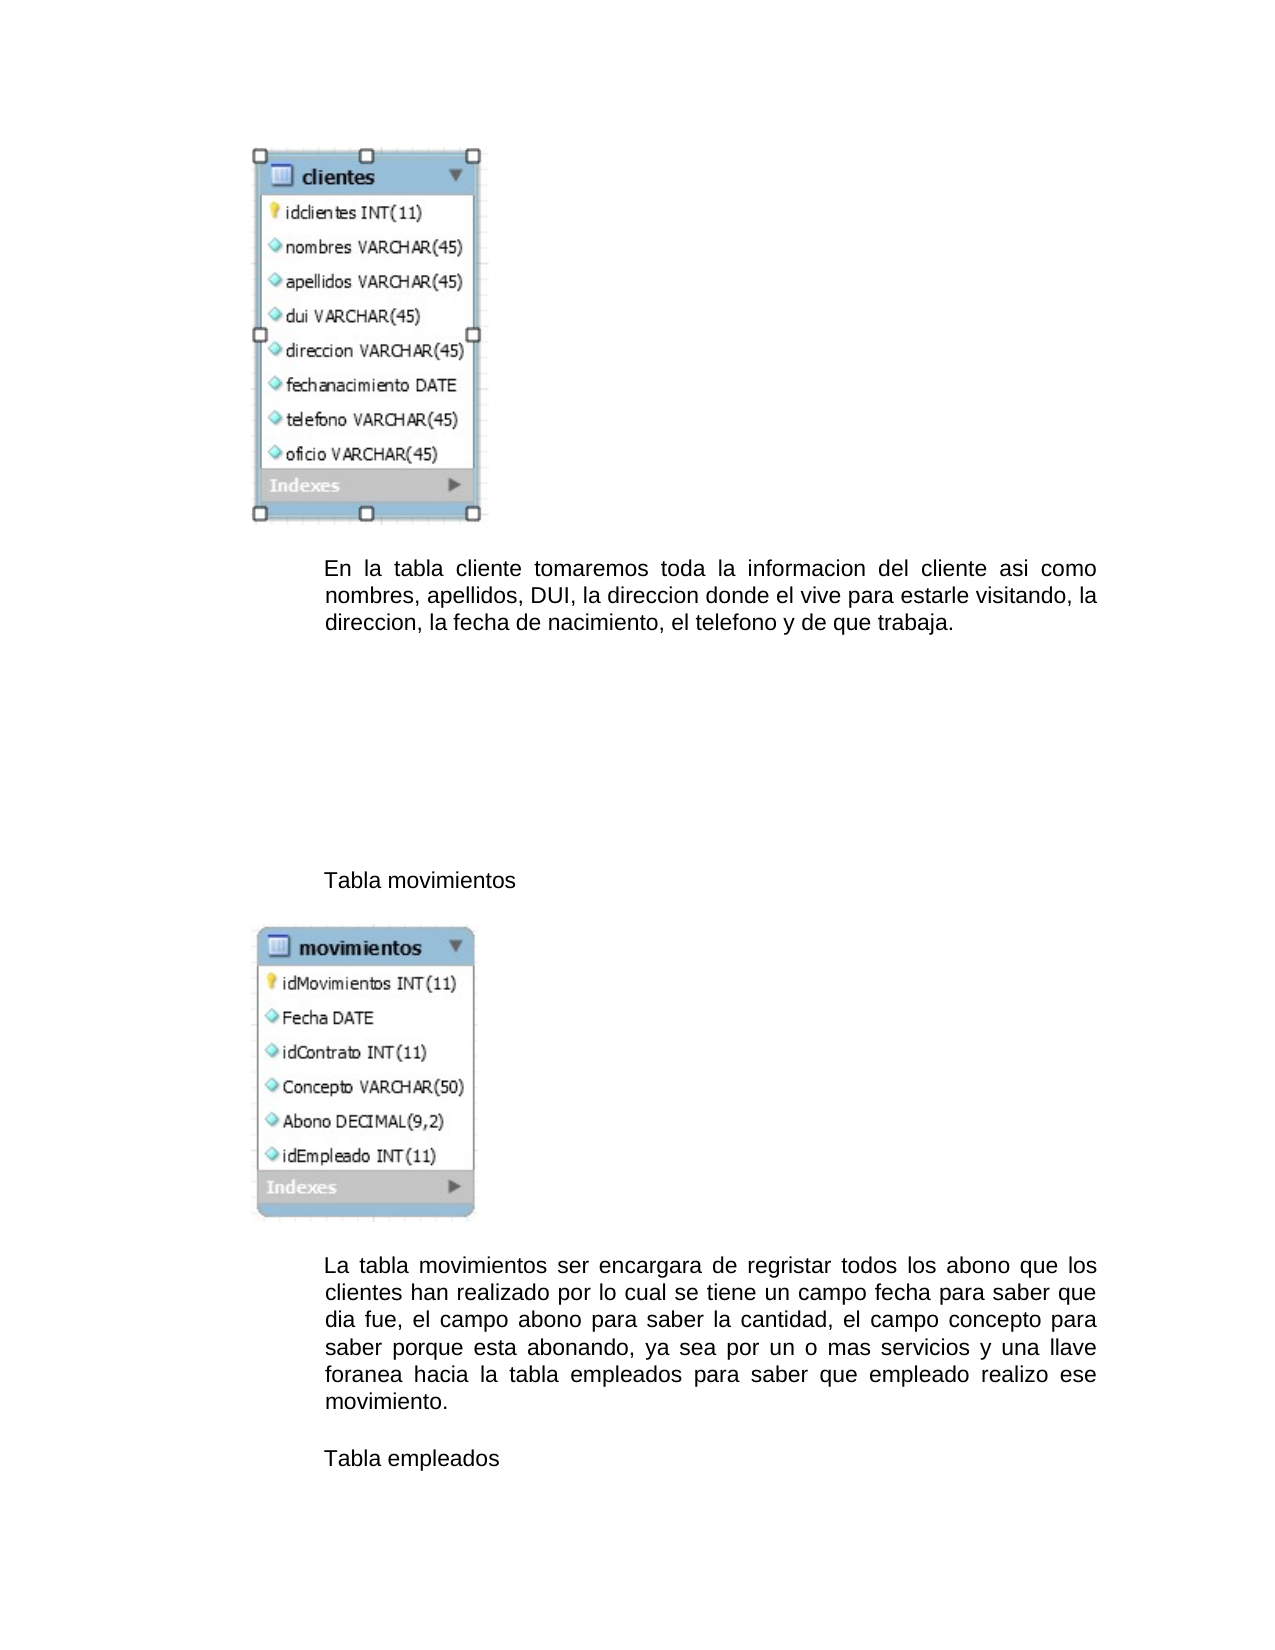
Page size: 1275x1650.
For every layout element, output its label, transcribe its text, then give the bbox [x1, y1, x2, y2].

picture [251, 147, 489, 525]
text Tabla movimientos [252, 867, 1098, 893]
text Tabla empleados [252, 1445, 1098, 1471]
text En la tabla cliente tomaremos toda la informacion del cliente asi como nombres, apellidos, DUI, la direccion donde el vive para estarle visitando, la direccion, la fecha de nacimiento, el telefono y de que trabaja. [324, 555, 1098, 636]
text La tabla movimientos ser encargara de regristar todos los abono que los clientes han realizado por lo cual se tiene un campo fecha para saber que dia fue, el campo abono para saber la cantidad, el campo concepto para saber porque esta abonando, ya sea por un o mas servicios y una llave foranea hacia la tabla empleados para saber que empleado realizo ese movimiento. [324, 1252, 1098, 1414]
picture [251, 924, 478, 1222]
